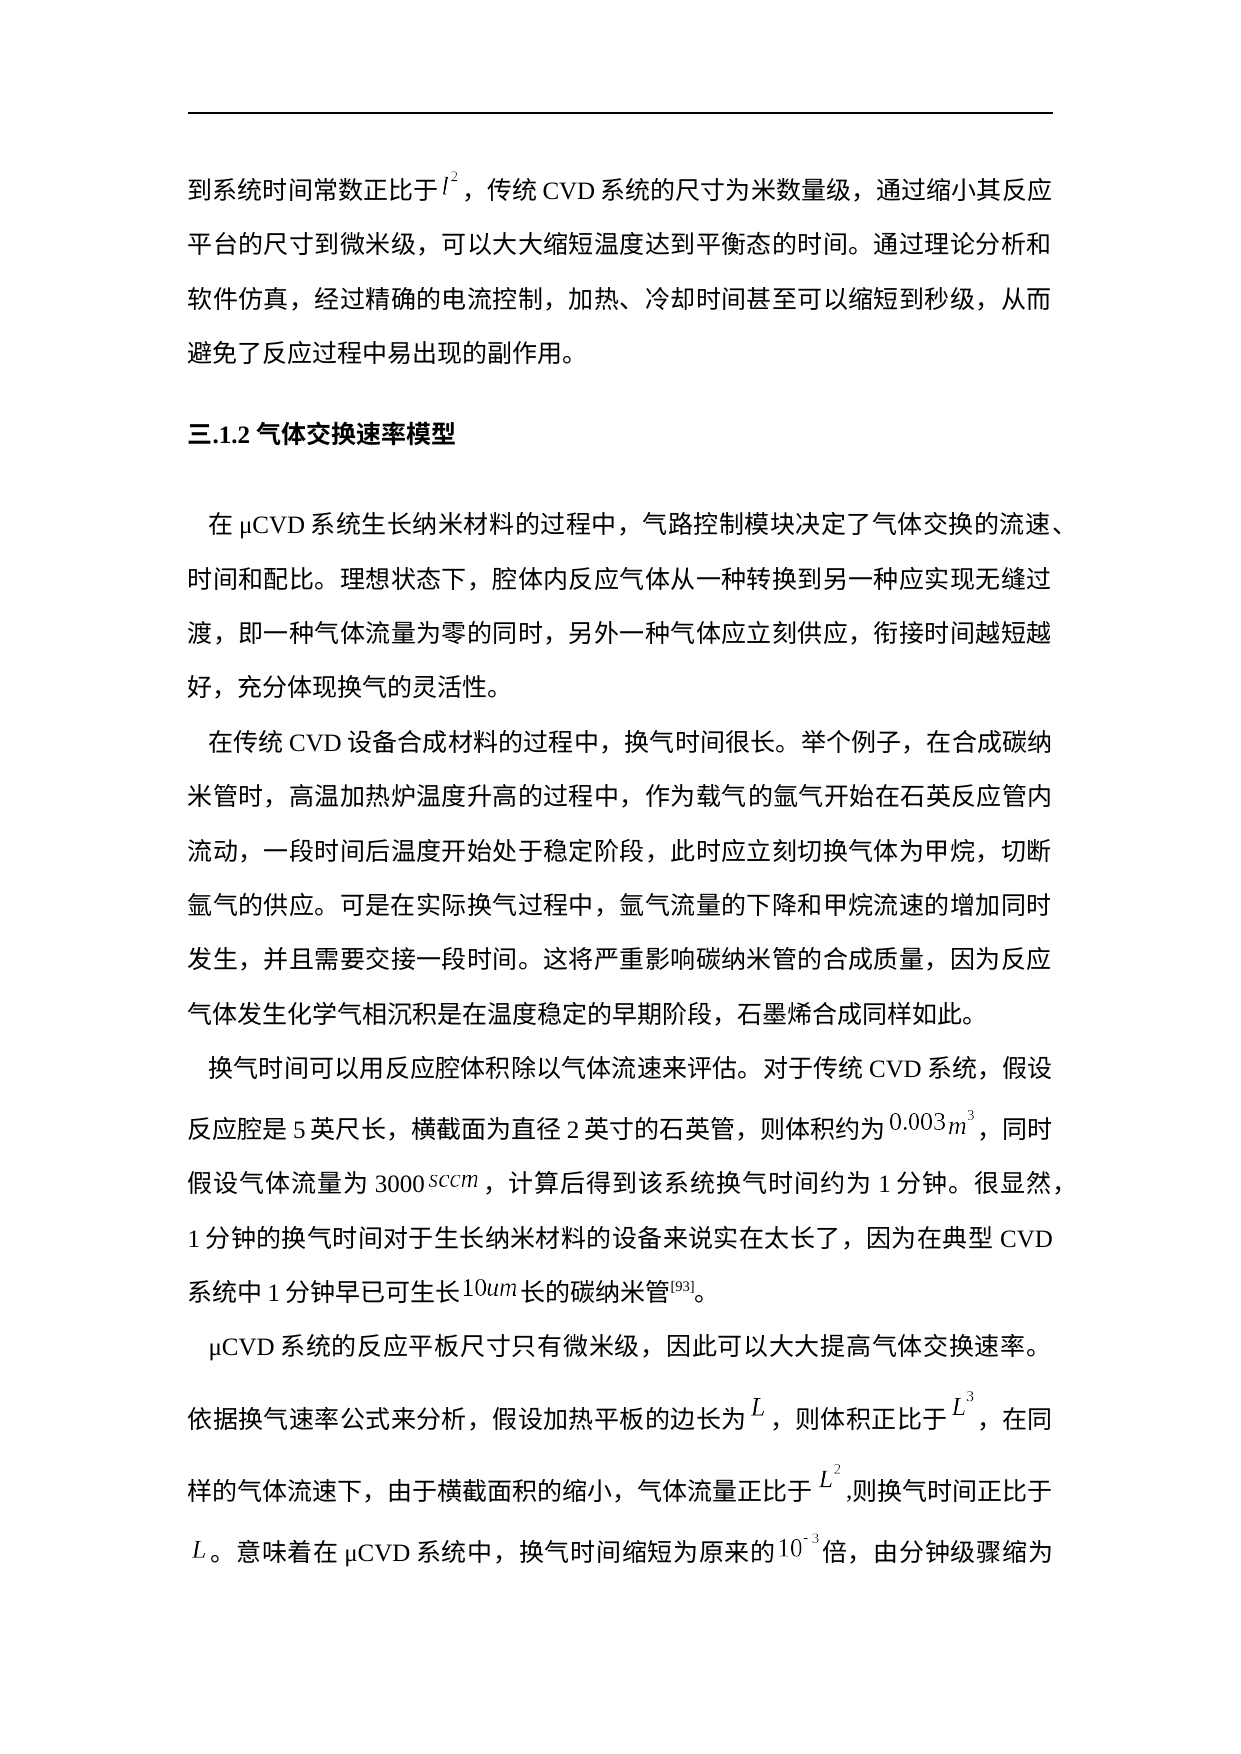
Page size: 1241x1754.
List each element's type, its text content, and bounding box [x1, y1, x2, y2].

text 换气时间可以用反应腔体积除以气体流速来评估。对于传统CVD系统，假设反应腔是5英尺长，横截面为直径2英寸的石英管，则体积约为，同时假设气体流量为3000，计算后得到该系统换气时间约为1分钟。很显然，1分钟的换气时间对于生长纳米材料的设备来说实在太长了，因为在典型CVD系统中1分钟早已可生长长的碳纳米管[93]。 [187, 1048, 1053, 1309]
text 在传统CVD设备合成材料的过程中，换气时间很长。举个例子，在合成碳纳米管时，高温加热炉温度升高的过程中，作为载气的氩气开始在石英反应管内流动，一段时间后温度开始处于稳定阶段，此时应立刻切换气体为甲烷，切断氩气的供应。可是在实际换气过程中，氩气流量的下降和甲烷流速的增加同时发生，并且需要交接一段时间。这将严重影响碳纳米管的合成质量，因为反应气体发生化学气相沉积是在温度稳定的早期阶段，石墨烯合成同样如此。 [187, 722, 1053, 1030]
text 在μCVD系统生长纳米材料的过程中，气路控制模块决定了气体交换的流速、时间和配比。理想状态下，腔体内反应气体从一种转换到另一种应实现无缝过渡，即一种气体流量为零的同时，另外一种气体应立刻供应，衔接时间越短越好，充分体现换气的灵活性。 [187, 505, 1053, 704]
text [187, 164, 1053, 370]
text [187, 1327, 1053, 1568]
subtitle 气体交换速率模型 [187, 415, 1053, 451]
